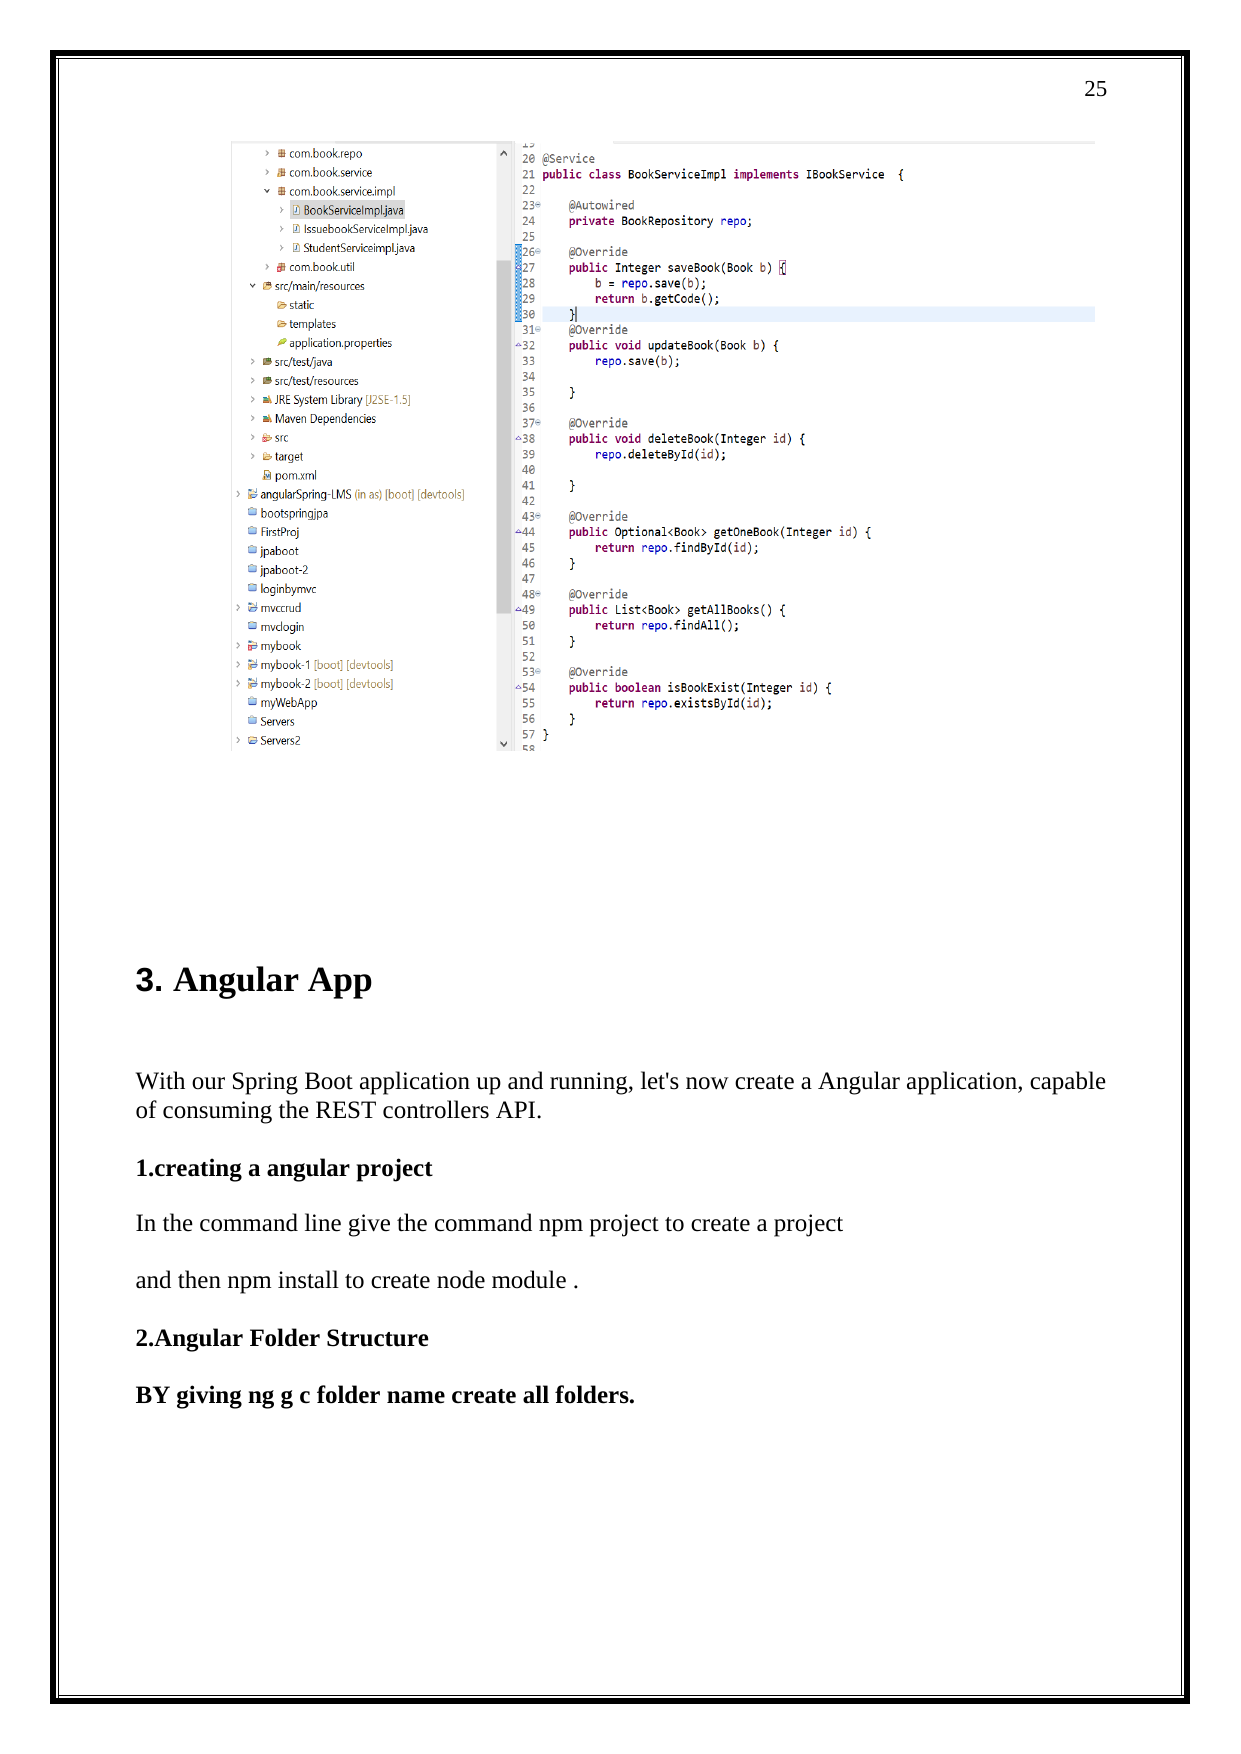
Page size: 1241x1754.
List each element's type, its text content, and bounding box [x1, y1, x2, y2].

picture [231, 141, 1095, 751]
text BY giving ng g c folder name create all folders. [135, 1380, 1107, 1409]
text 2.Angular Folder Structure [135, 1323, 1107, 1352]
text In the command line give the command npm project to create a project [135, 1208, 1107, 1237]
text With our Spring Boot application up and running, let's now create a Angular application, capable of consuming the REST controllers API. [135, 1066, 1107, 1124]
list Angular App [135, 959, 1091, 999]
text and then npm install to create node module . [135, 1265, 1107, 1294]
text 1.creating a angular project [135, 1153, 1107, 1181]
